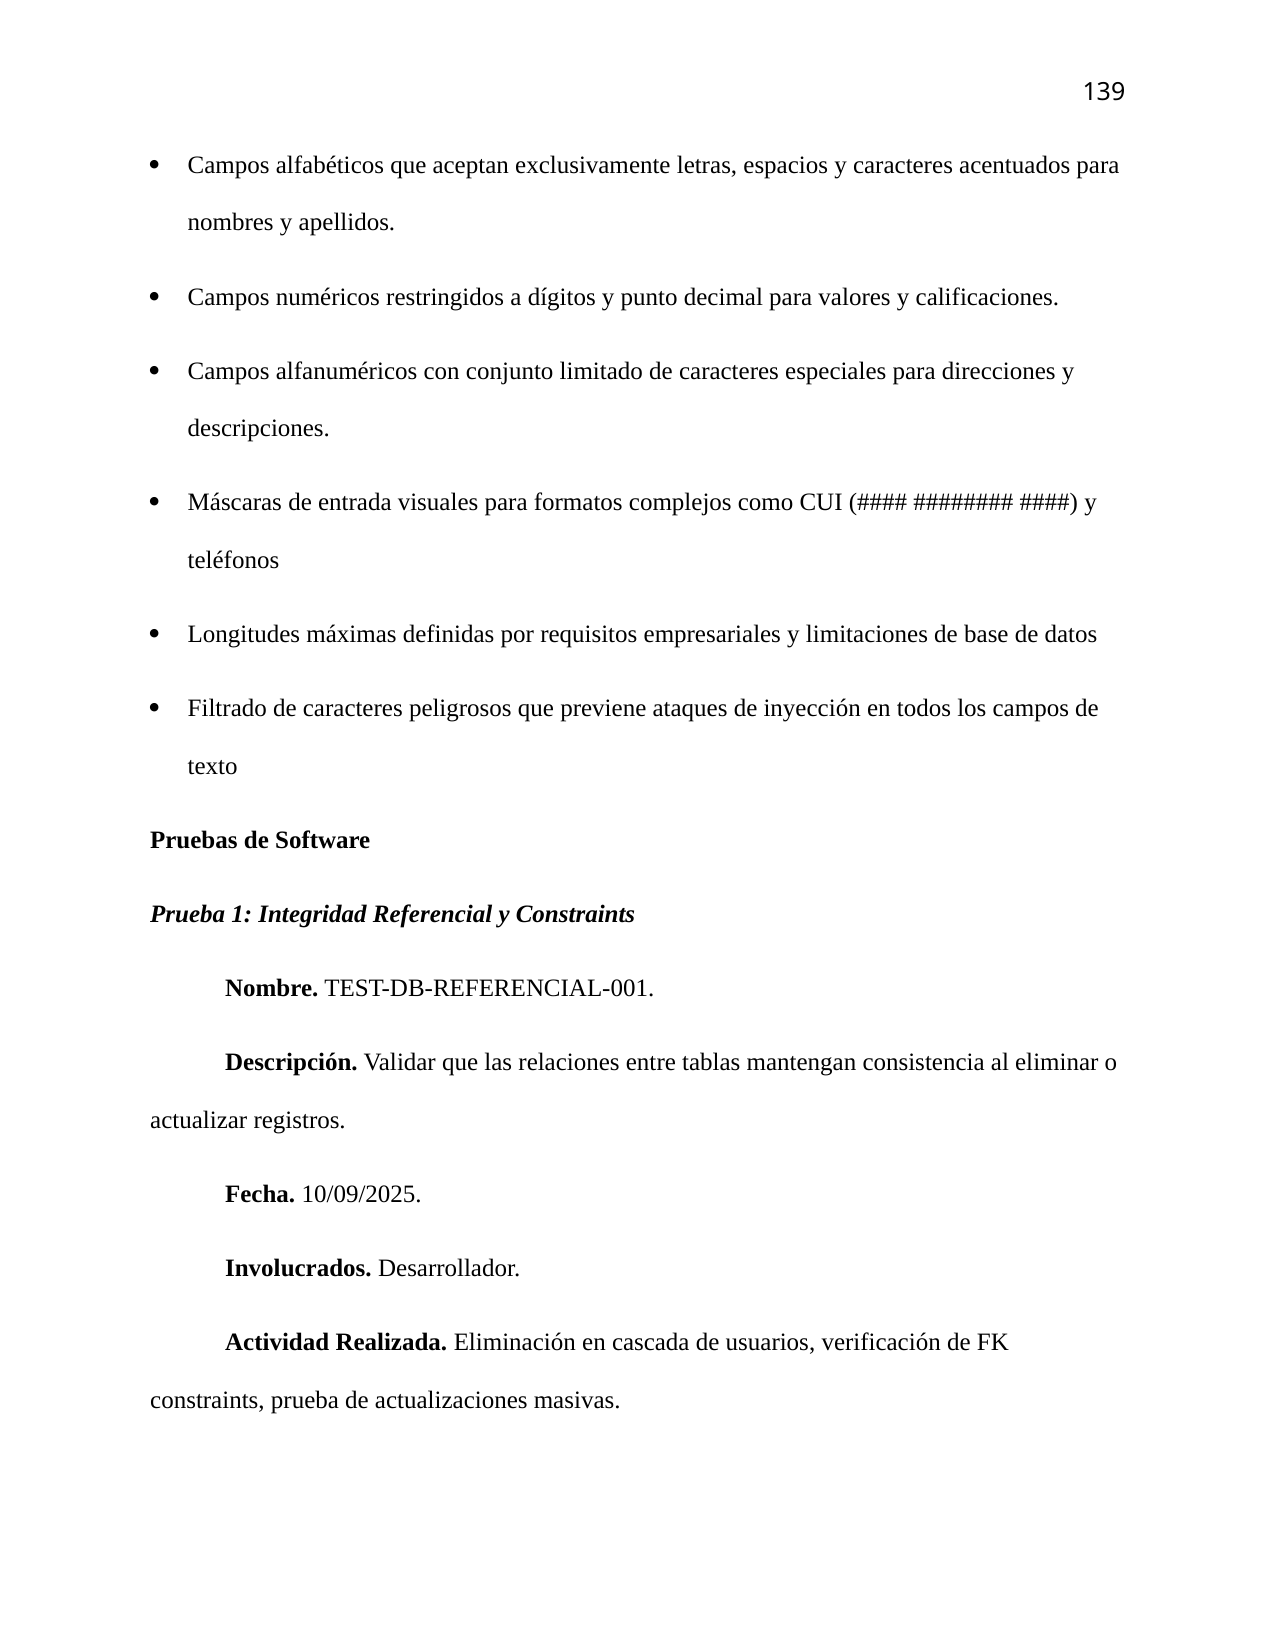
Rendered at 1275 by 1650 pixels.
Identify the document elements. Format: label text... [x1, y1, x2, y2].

text Actividad Realizada. Eliminación en cascada de usuarios, verificación de FK constraints, prueba de actualizaciones masivas. [150, 1327, 1125, 1414]
list Longitudes máximas definidas por requisitos empresariales y limitaciones de base de datos [150, 619, 1125, 648]
list Filtrado de caracteres peligrosos que previene ataques de inyección en todos los campos de texto [150, 693, 1125, 779]
list Campos alfanuméricos con conjunto limitado de caracteres especiales para direcciones y descripciones. [150, 356, 1125, 442]
text Prueba 1: Integridad Referencial y Constraints [150, 899, 1125, 928]
list Máscaras de entrada visuales para formatos complejos como CUI (#### ######## ####) y teléfonos [150, 487, 1125, 574]
list Campos numéricos restringidos a dígitos y punto decimal para valores y calificaciones. [150, 282, 1125, 310]
subtitle Pruebas de Software [150, 825, 1125, 854]
text Nombre. TEST-DB-REFERENCIAL-001. [150, 973, 1125, 1002]
text Involucrados. Desarrollador. [150, 1253, 1125, 1282]
text Descripción. Validar que las relaciones entre tablas mantengan consistencia al eliminar o actualizar registros. [150, 1047, 1125, 1134]
text Fecha. 10/09/2025. [150, 1179, 1125, 1208]
list Campos alfabéticos que aceptan exclusivamente letras, espacios y caracteres acentuados para nombres y apellidos. [150, 150, 1125, 236]
